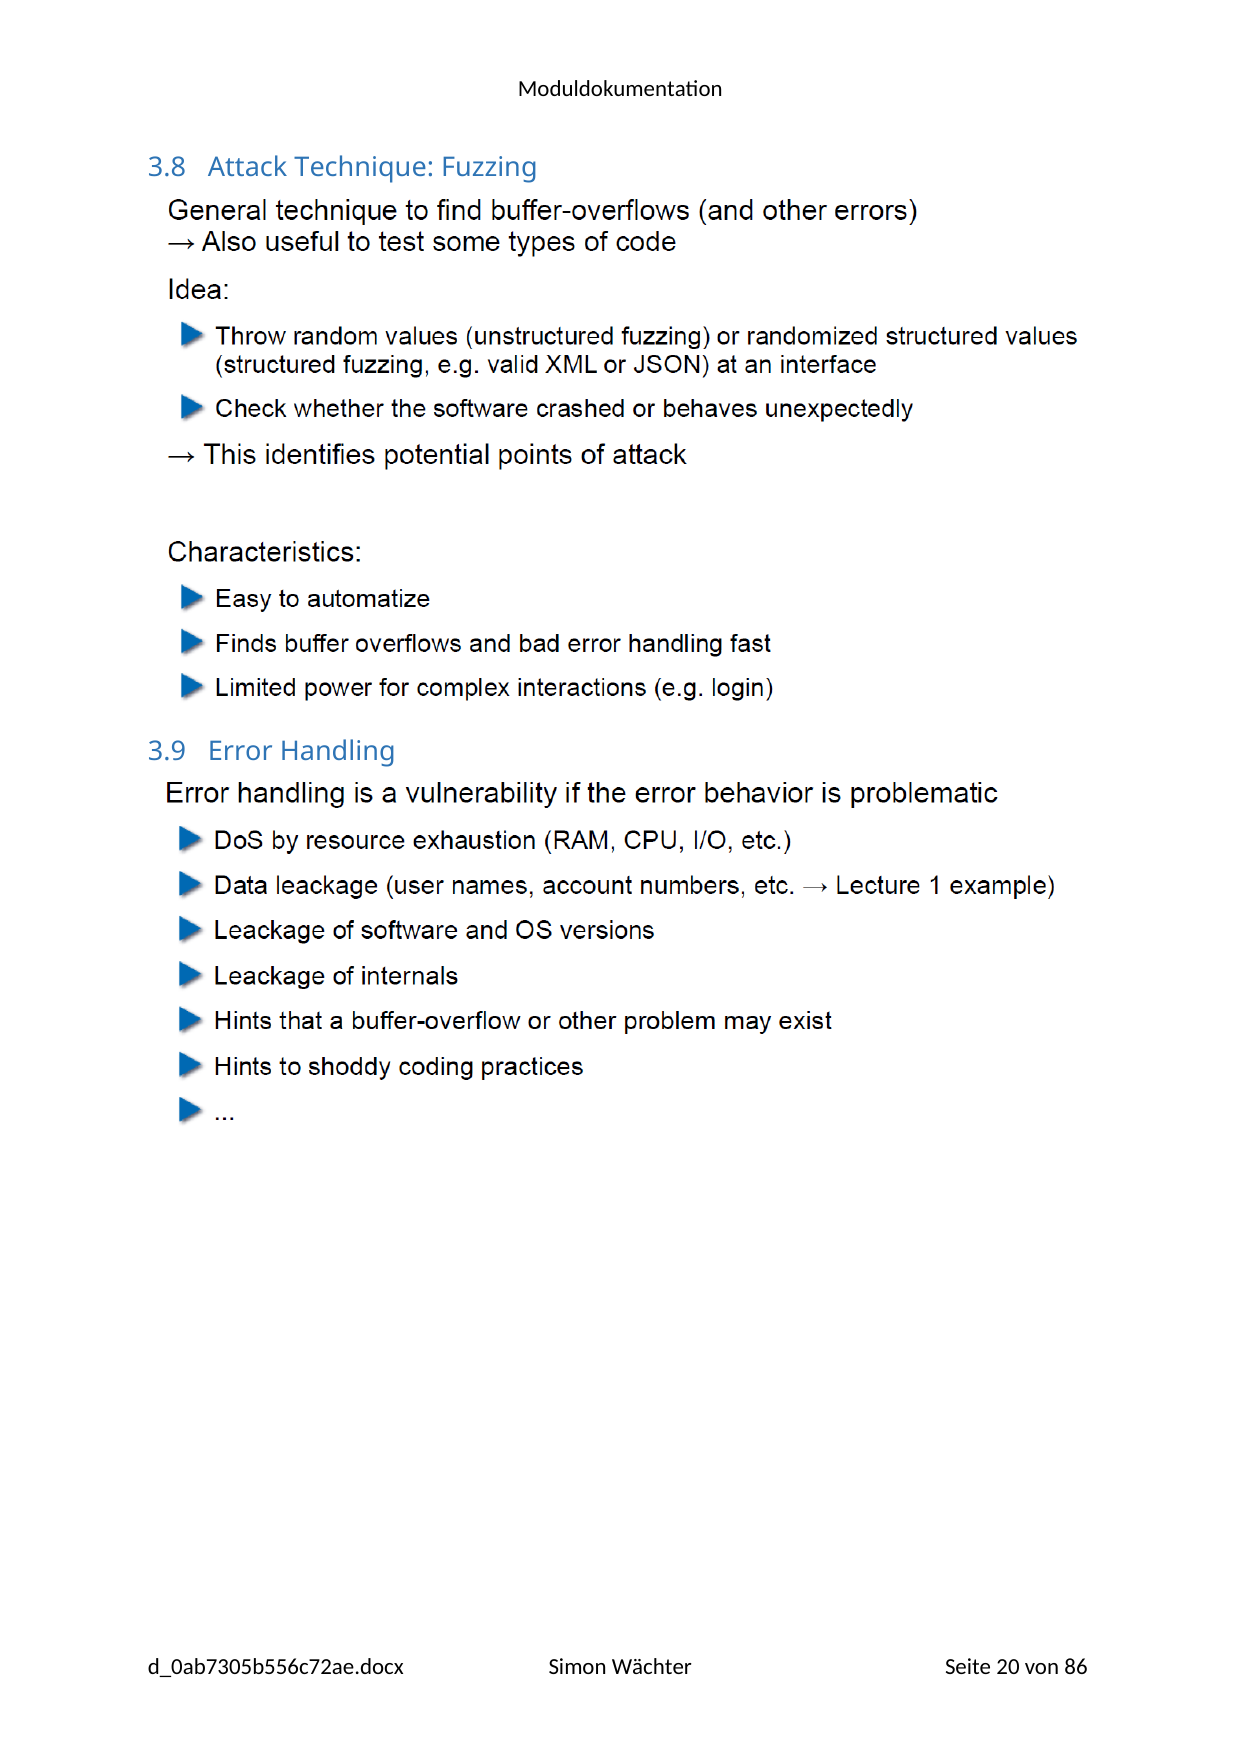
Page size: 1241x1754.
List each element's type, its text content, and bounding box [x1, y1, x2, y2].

subtitle Error Handling [148, 731, 1093, 768]
picture [147, 187, 1093, 712]
picture [147, 770, 1093, 1146]
subtitle Attack Technique: Fuzzing [148, 148, 1093, 184]
